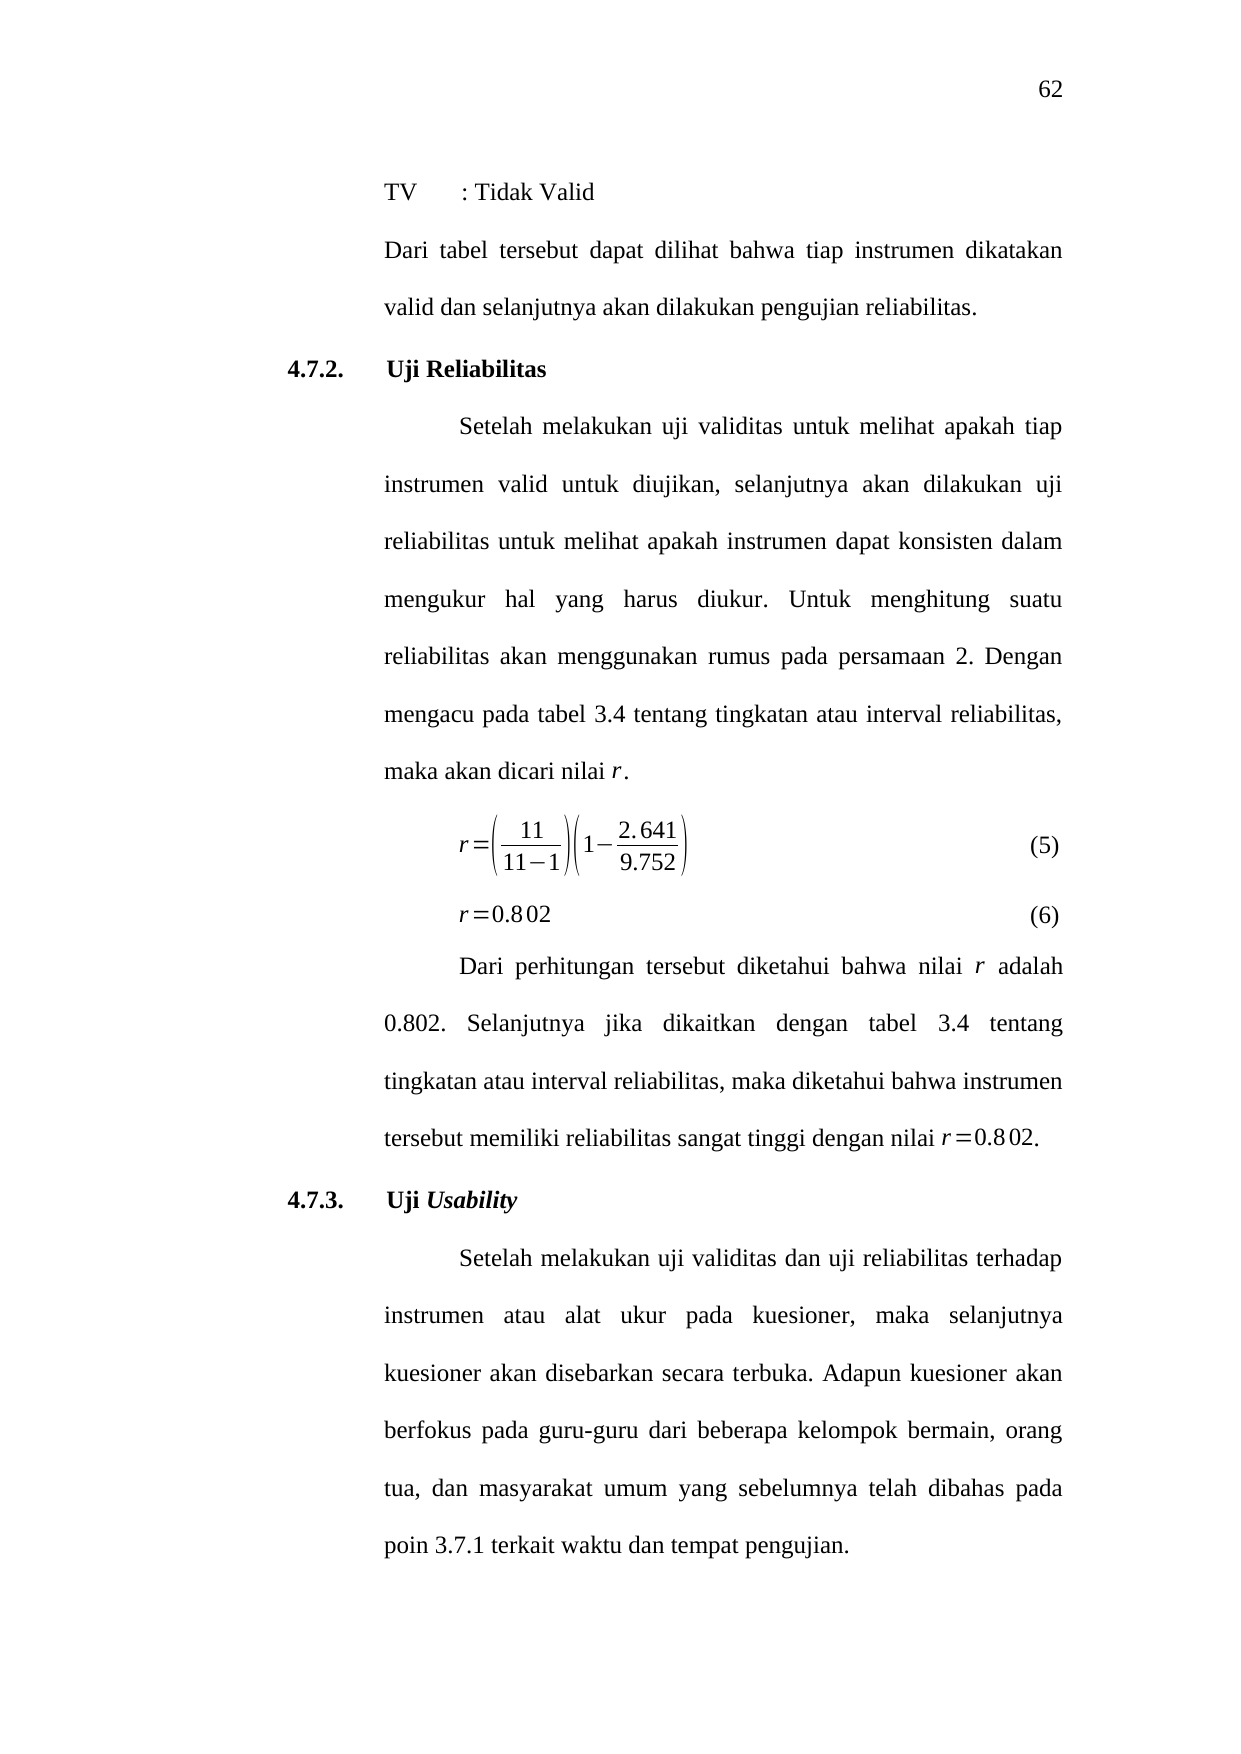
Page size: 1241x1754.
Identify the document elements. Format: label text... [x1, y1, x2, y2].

text (6) [384, 900, 1063, 930]
text Dari tabel tersebut dapat dilihat bahwa tiap instrumen dikatakan valid dan selanjutnya akan dilakukan pengujian reliabilitas. [384, 235, 1063, 321]
subtitle Uji Reliabilitas [287, 354, 1063, 383]
text Dari perhitungan tersebut diketahui bahwa nilai adalah 0.802. Selanjutnya jika dikaitkan dengan tabel 3.4 tentang tingkatan atau interval reliabilitas, maka diketahui bahwa instrumen tersebut memiliki reliabilitas sangat tinggi dengan nilai . [384, 951, 1063, 1152]
text Setelah melakukan uji validitas untuk melihat apakah tiap instrumen valid untuk diujikan, selanjutnya akan dilakukan uji reliabilitas untuk melihat apakah instrumen dapat konsisten dalam mengukur hal yang harus diukur. Untuk menghitung suatu reliabilitas akan menggunakan rumus pada persamaan 2. Dengan mengacu pada tabel 3.4 tentang tingkatan atau interval reliabilitas, maka akan dicari nilai . [384, 411, 1063, 785]
subtitle Uji Usability [287, 1185, 1063, 1214]
text Setelah melakukan uji validitas dan uji reliabilitas terhadap instrumen atau alat ukur pada kuesioner, maka selanjutnya kuesioner akan disebarkan secara terbuka. Adapun kuesioner akan berfokus pada guru-guru dari beberapa kelompok bermain, orang tua, dan masyarakat umum yang sebelumnya telah dibahas pada poin 3.7.1 terkait waktu dan tempat pengujian. [384, 1243, 1063, 1559]
text TV : Tidak Valid [384, 177, 1063, 206]
text (5) [384, 814, 1063, 879]
